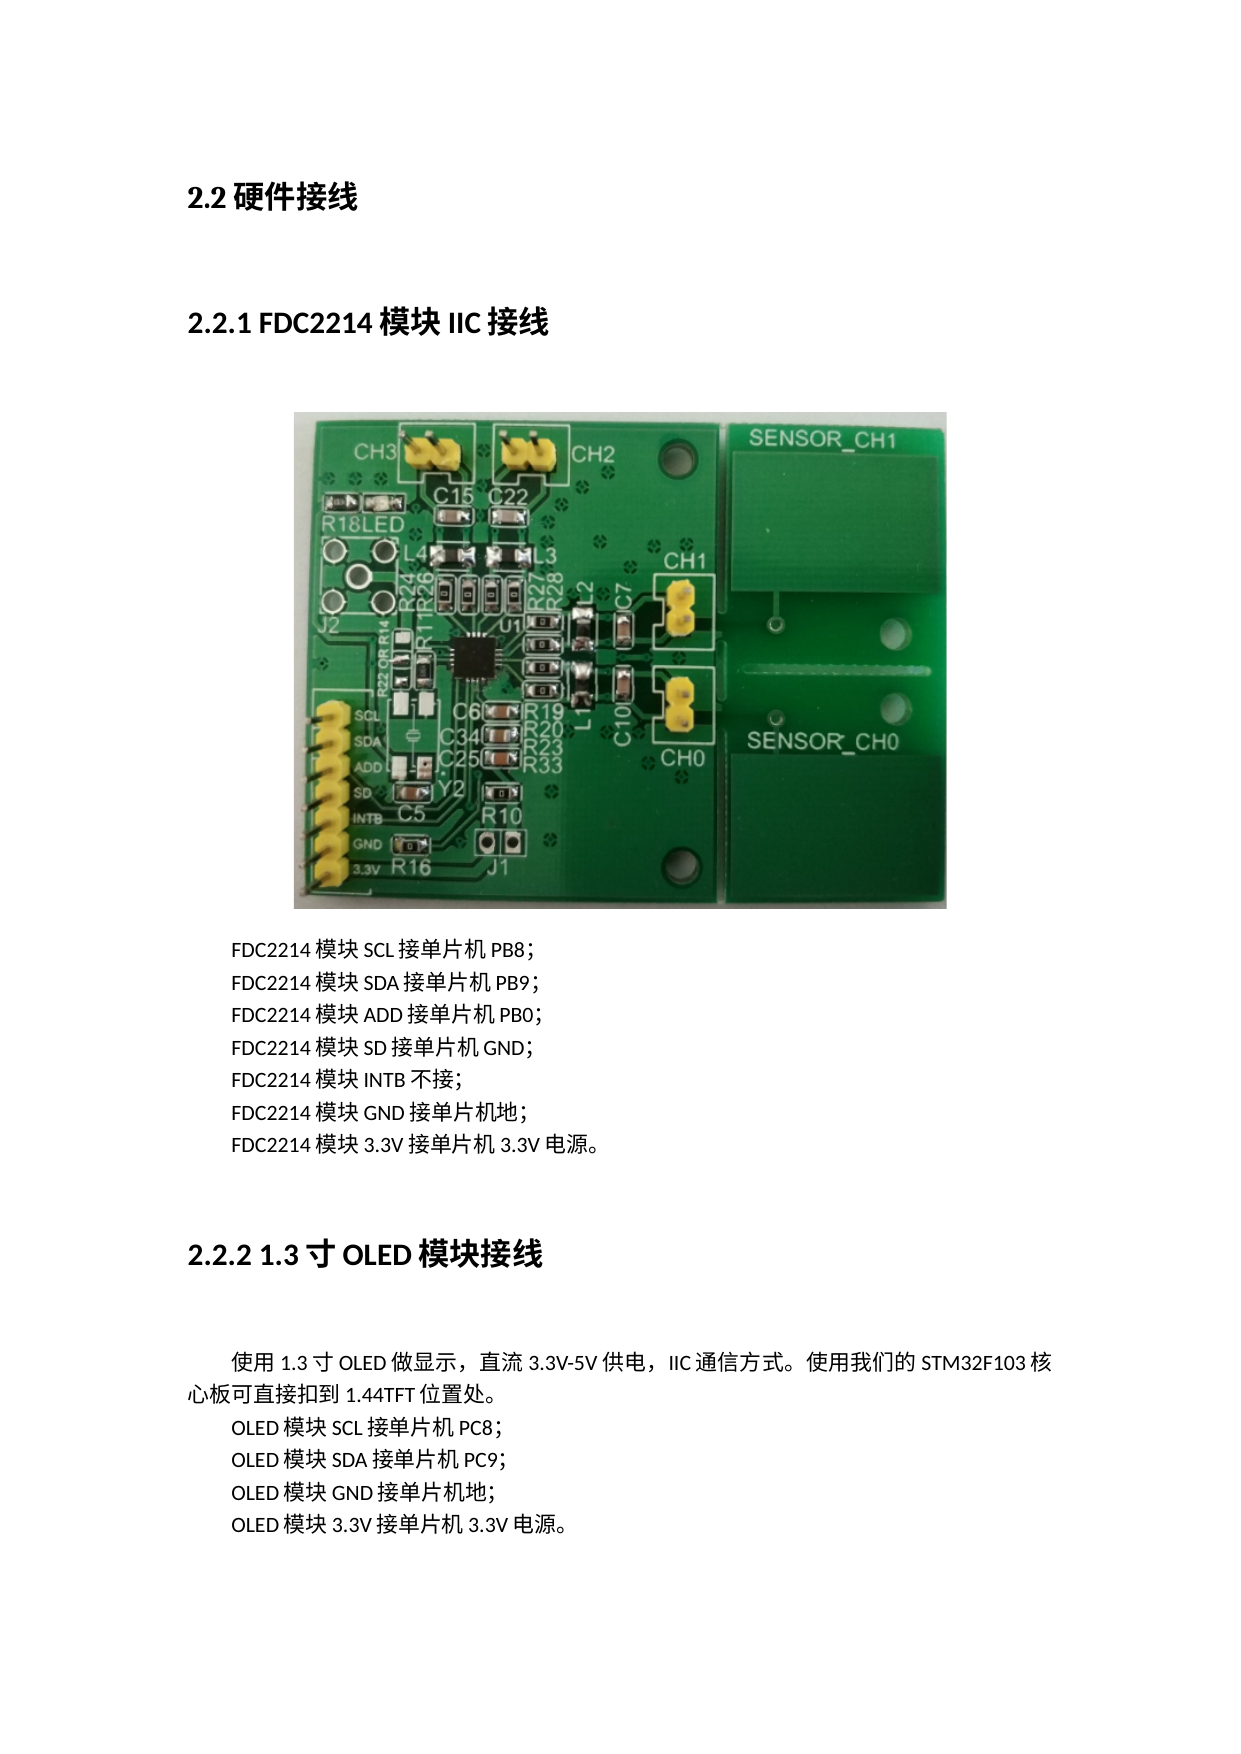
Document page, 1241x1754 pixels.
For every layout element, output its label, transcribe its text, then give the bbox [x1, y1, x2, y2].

text FDC2214模块SCL接单片机PB8； [187, 932, 1053, 964]
text OLED模块3.3V接单片机3.3V电源。 [187, 1507, 1053, 1539]
text FDC2214模块INTB不接； [187, 1062, 1053, 1094]
text OLED模块SCL接单片机PC8； [187, 1409, 1053, 1442]
subtitle 2.2.2 1.3寸OLED模块接线 [187, 1219, 1053, 1284]
text FDC2214模块ADD接单片机PB0； [187, 997, 1053, 1029]
text 使用1.3寸OLED做显示，直流3.3V-5V供电，IIC通信方式。使用我们的STM32F103核心板可直接扣到1.44TFT位置处。 [187, 1344, 1053, 1409]
text OLED模块SDA接单片机PC9； [187, 1442, 1053, 1474]
text OLED模块GND接单片机地； [187, 1474, 1053, 1507]
text FDC2214模块SDA接单片机PB9； [187, 964, 1053, 997]
text FDC2214模块GND接单片机地； [187, 1094, 1053, 1127]
text FDC2214模块SD接单片机GND； [187, 1029, 1053, 1062]
text FDC2214模块3.3V接单片机3.3V电源。 [187, 1127, 1053, 1159]
subtitle 2.2 硬件接线 [187, 162, 1053, 227]
picture [293, 412, 947, 909]
subtitle 2.2.1 FDC2214模块IIC接线 [187, 287, 1053, 352]
